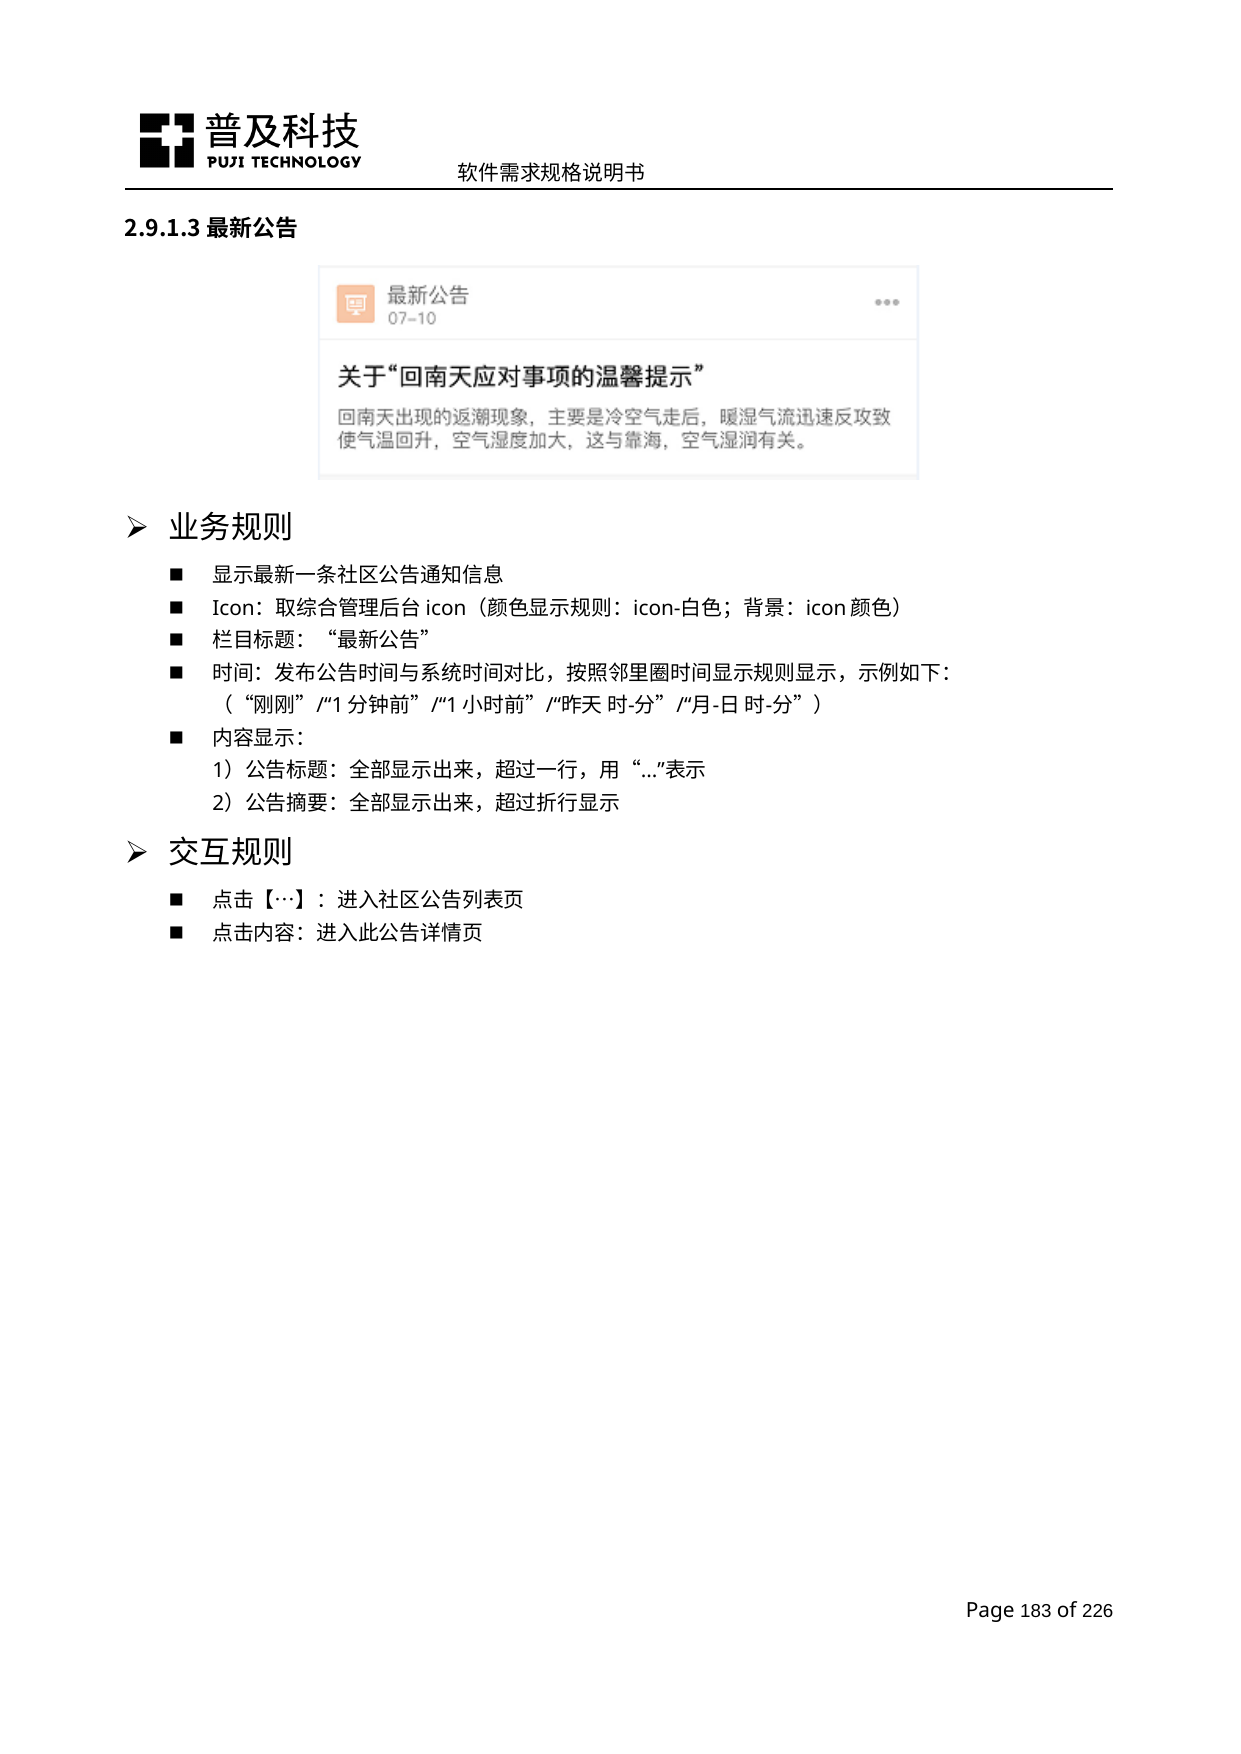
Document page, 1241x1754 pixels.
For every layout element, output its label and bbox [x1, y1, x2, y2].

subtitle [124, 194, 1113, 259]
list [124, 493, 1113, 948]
picture [124, 103, 365, 180]
picture [317, 265, 920, 480]
